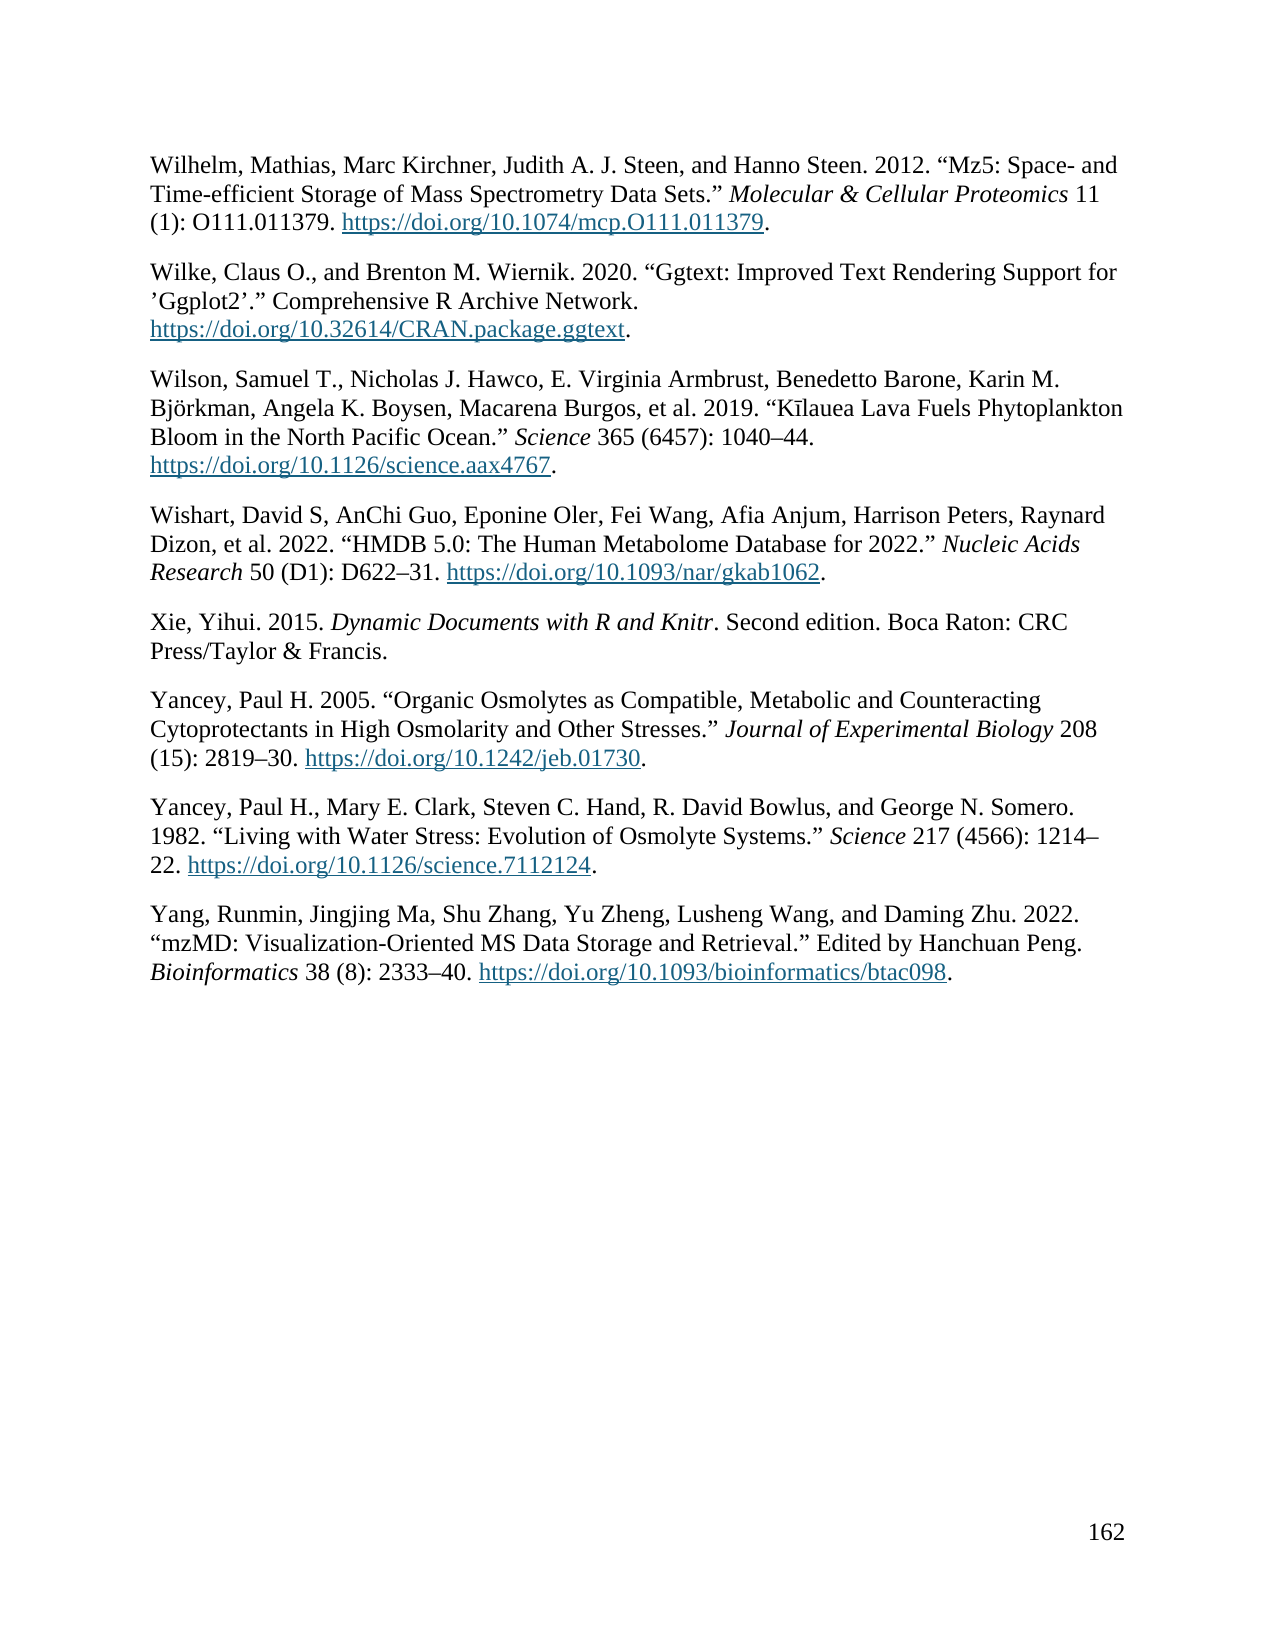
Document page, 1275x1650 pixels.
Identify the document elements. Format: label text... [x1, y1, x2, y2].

text Wilhelm, Mathias, Marc Kirchner, Judith A. J. Steen, and Hanno Steen. 2012. “Mz5: Space- and Time-efficient Storage of Mass Spectrometry Data Sets.” Molecular & Cellular Proteomics 11 (1): O111.011379. https://doi.org/10.1074/mcp.O111.011379. [150, 150, 1125, 236]
text Wilke, Claus O., and Brenton M. Wiernik. 2020. “Ggtext: Improved Text Rendering Support for ’Ggplot2’.” Comprehensive R Archive Network. https://doi.org/10.32614/CRAN.package.ggtext. [150, 257, 1125, 343]
text Wilson, Samuel T., Nicholas J. Hawco, E. Virginia Armbrust, Benedetto Barone, Karin M. Björkman, Angela K. Boysen, Macarena Burgos, et al. 2019. “Kīlauea Lava Fuels Phytoplankton Bloom in the North Pacific Ocean.” Science 365 (6457): 1040–44. https://doi.org/10.1126/science.aax4767. [150, 364, 1125, 479]
text Yang, Runmin, Jingjing Ma, Shu Zhang, Yu Zheng, Lusheng Wang, and Daming Zhu. 2022. “mzMD: Visualization-Oriented MS Data Storage and Retrieval.” Edited by Hanchuan Peng. Bioinformatics 38 (8): 2333–40. https://doi.org/10.1093/bioinformatics/btac098. [150, 899, 1125, 986]
text Yancey, Paul H., Mary E. Clark, Steven C. Hand, R. David Bowlus, and George N. Somero. 1982. “Living with Water Stress: Evolution of Osmolyte Systems.” Science 217 (4566): 1214–22. https://doi.org/10.1126/science.7112124. [150, 792, 1125, 879]
text Wishart, David S, AnChi Guo, Eponine Oler, Fei Wang, Afia Anjum, Harrison Peters, Raynard Dizon, et al. 2022. “HMDB 5.0: The Human Metabolome Database for 2022.” Nucleic Acids Research 50 (D1): D622–31. https://doi.org/10.1093/nar/gkab1062. [150, 500, 1125, 586]
text Xie, Yihui. 2015. Dynamic Documents with R and Knitr. Second edition. Boca Raton: CRC Press/Taylor & Francis. [150, 607, 1125, 664]
text Yancey, Paul H. 2005. “Organic Osmolytes as Compatible, Metabolic and Counteracting Cytoprotectants in High Osmolarity and Other Stresses.” Journal of Experimental Biology 208 (15): 2819–30. https://doi.org/10.1242/jeb.01730. [150, 685, 1125, 772]
